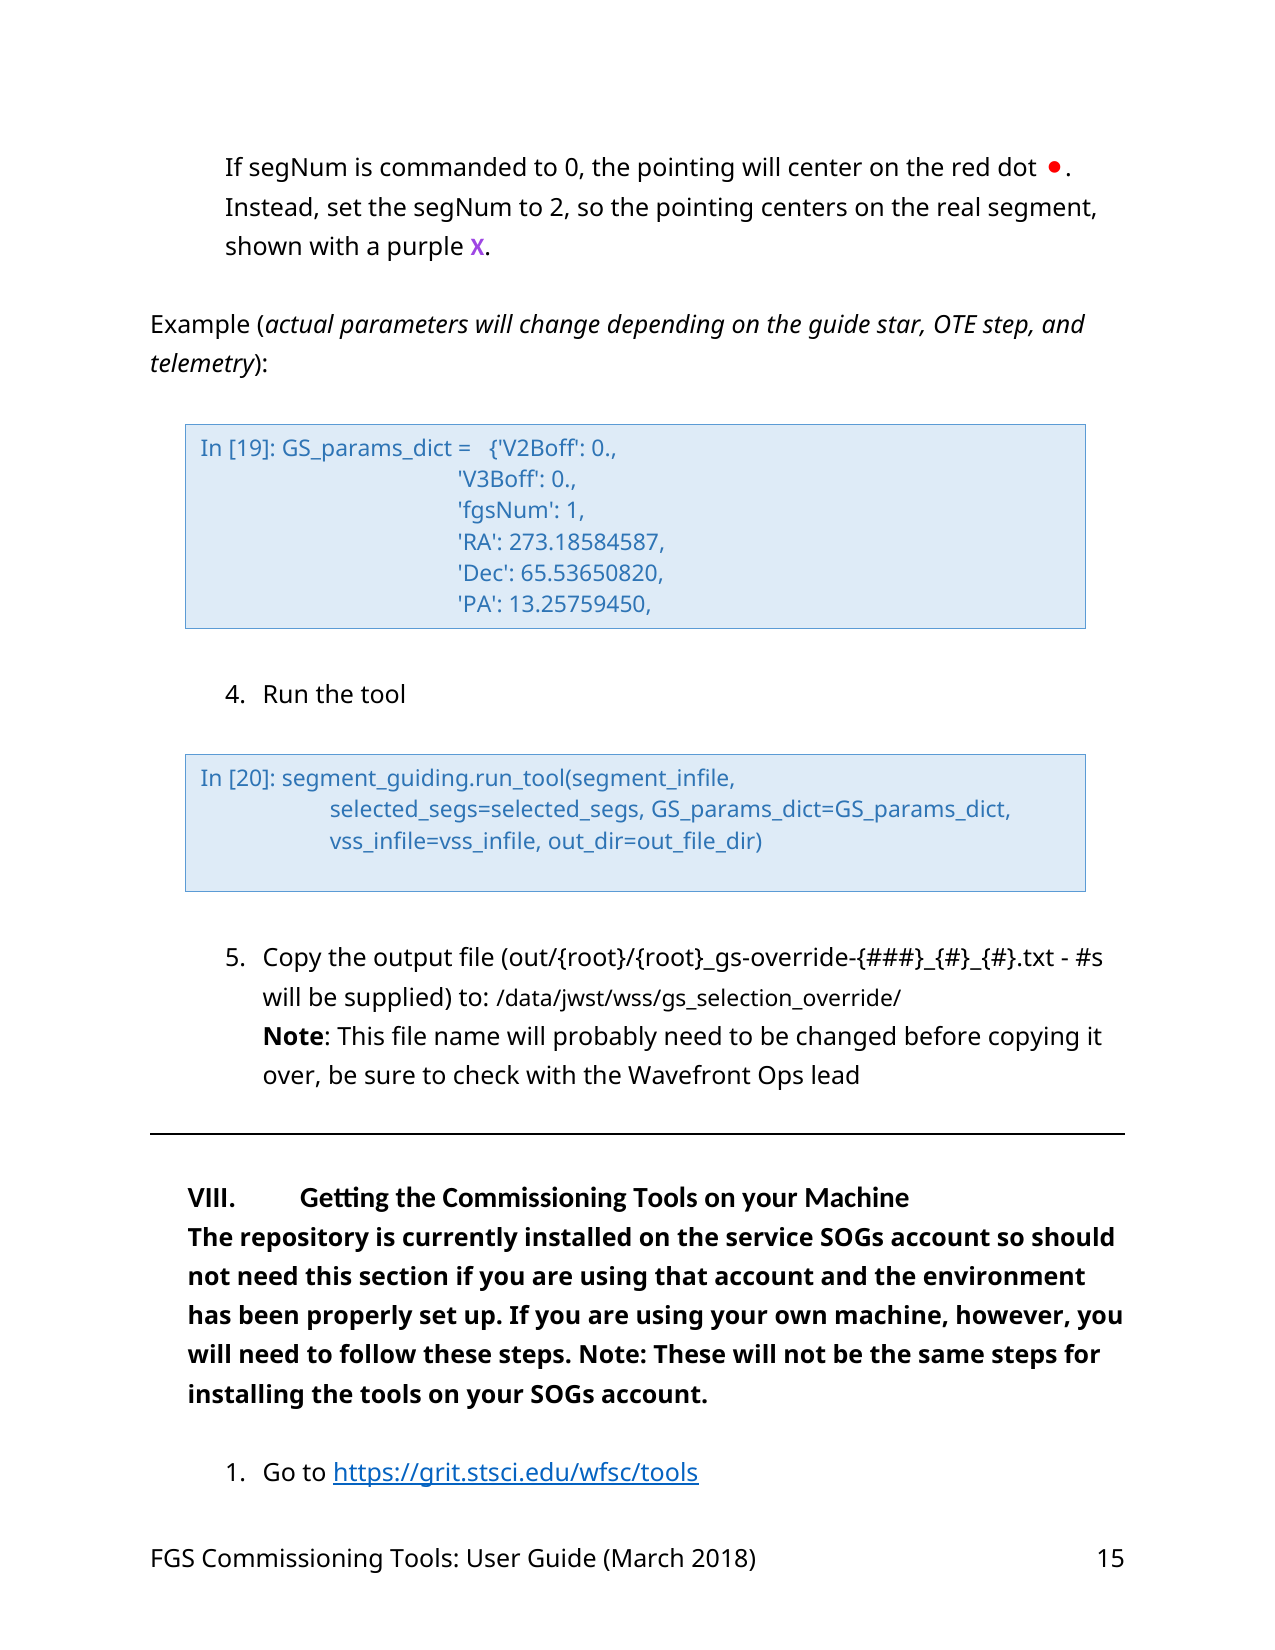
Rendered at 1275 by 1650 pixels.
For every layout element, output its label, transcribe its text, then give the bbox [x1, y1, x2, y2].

list Getting the Commissioning Tools on your Machine [187, 1179, 1125, 1214]
list Run the tool [225, 676, 1125, 710]
text If segNum is commanded to 0, the pointing will center on the red dot ⚫. Instead, set the segNum to 2, so the pointing centers on the real segment, shown with a purple X. [225, 150, 1125, 262]
text The repository is currently installed on the service SOGs account so should not need this section if you are using that account and the environment has been properly set up. If you are using your own machine, however, you will need to follow these steps. Note: These will not be the same steps for installing the tools on your SOGs account. [187, 1220, 1125, 1410]
text Example (actual parameters will change depending on the guide star, OTE step, and telemetry): [150, 307, 1125, 380]
list Note: This file name will probably need to be changed before copying it over, be sure to check with the Wavefront Ops lead [262, 1018, 1125, 1092]
list Copy the output file (out/{root}/{root}_gs-override-{###}_{#}_{#}.txt - #s will be supplied) to: /data/jwst/wss/gs_selection_override/ [225, 940, 1125, 1013]
list Go to https://grit.stsci.edu/wfsc/tools [225, 1455, 1125, 1489]
